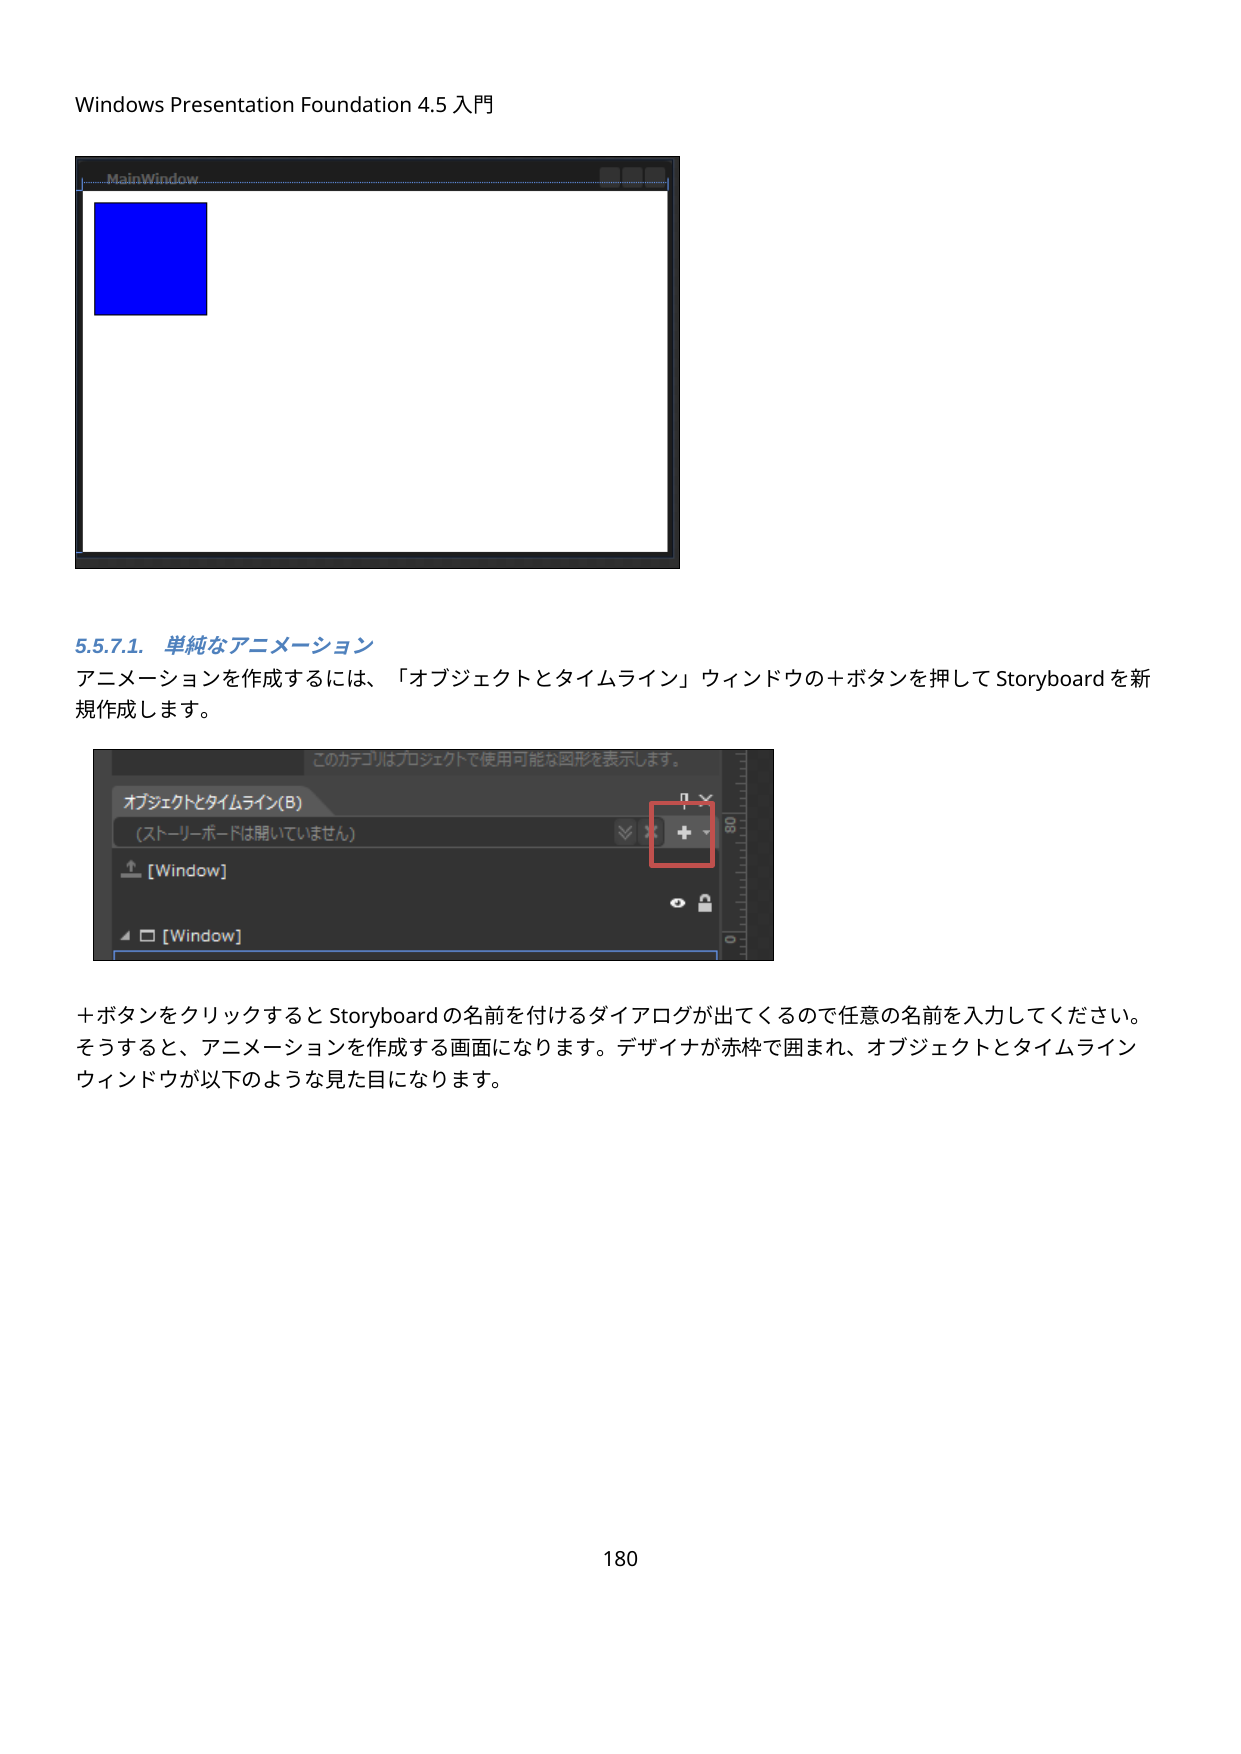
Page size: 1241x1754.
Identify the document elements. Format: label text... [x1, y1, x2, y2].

text ＋ボタンをクリックするとStoryboardの名前を付けるダイアログが出てくるので任意の名前を入力してください。そうすると、アニメーションを作成する画面になります。デザイナが赤枠で囲まれ、オブジェクトとタイムラインウィンドウが以下のような見た目になります。 [75, 999, 1165, 1095]
picture [76, 157, 679, 568]
picture [94, 750, 773, 960]
text アニメーションを作成するには、「オブジェクトとタイムライン」ウィンドウの＋ボタンを押してStoryboardを新規作成します。 [75, 661, 1165, 725]
subtitle 単純なアニメーション [75, 629, 1165, 661]
